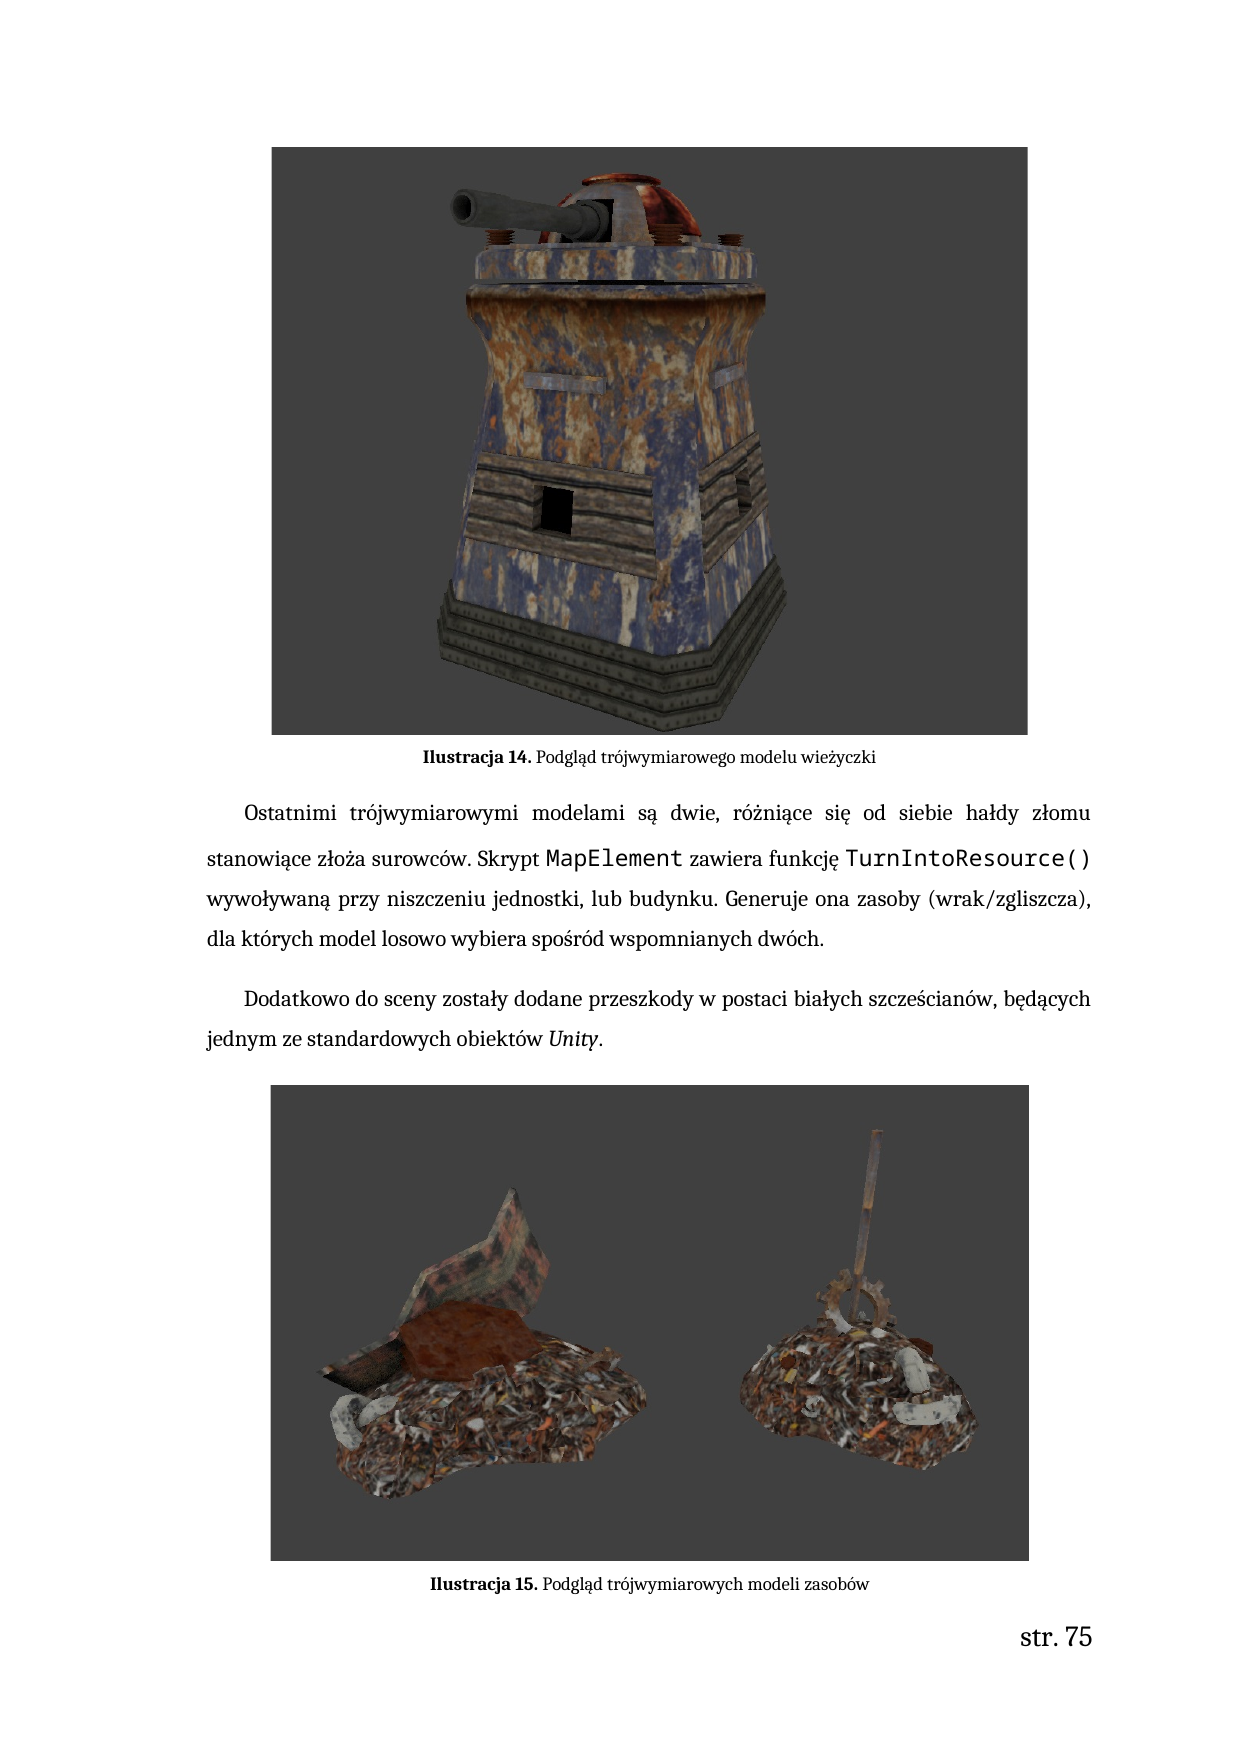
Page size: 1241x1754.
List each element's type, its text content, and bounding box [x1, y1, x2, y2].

text Dodatkowo do sceny zostały dodane przeszkody w postaci białych szcześcianów, będących jednym ze standardowych obiektów Unity. [207, 986, 1092, 1052]
picture [271, 147, 1028, 735]
text Ostatnimi trójwymiarowymi modelami są dwie, różniące się od siebie hałdy złomu stanowiące złoża surowców. Skrypt MapElement zawiera funkcję TurnIntoResource() wywoływaną przy niszczeniu jednostki, lub budynku. Generuje ona zasoby (wrak/zgliszcza), dla których model losowo wybiera spośród wspomnianych dwóch. [207, 800, 1092, 952]
picture [270, 1085, 1029, 1561]
text Ilustracja 15. Podgląd trójwymiarowych modeli zasobów [207, 1573, 1092, 1595]
